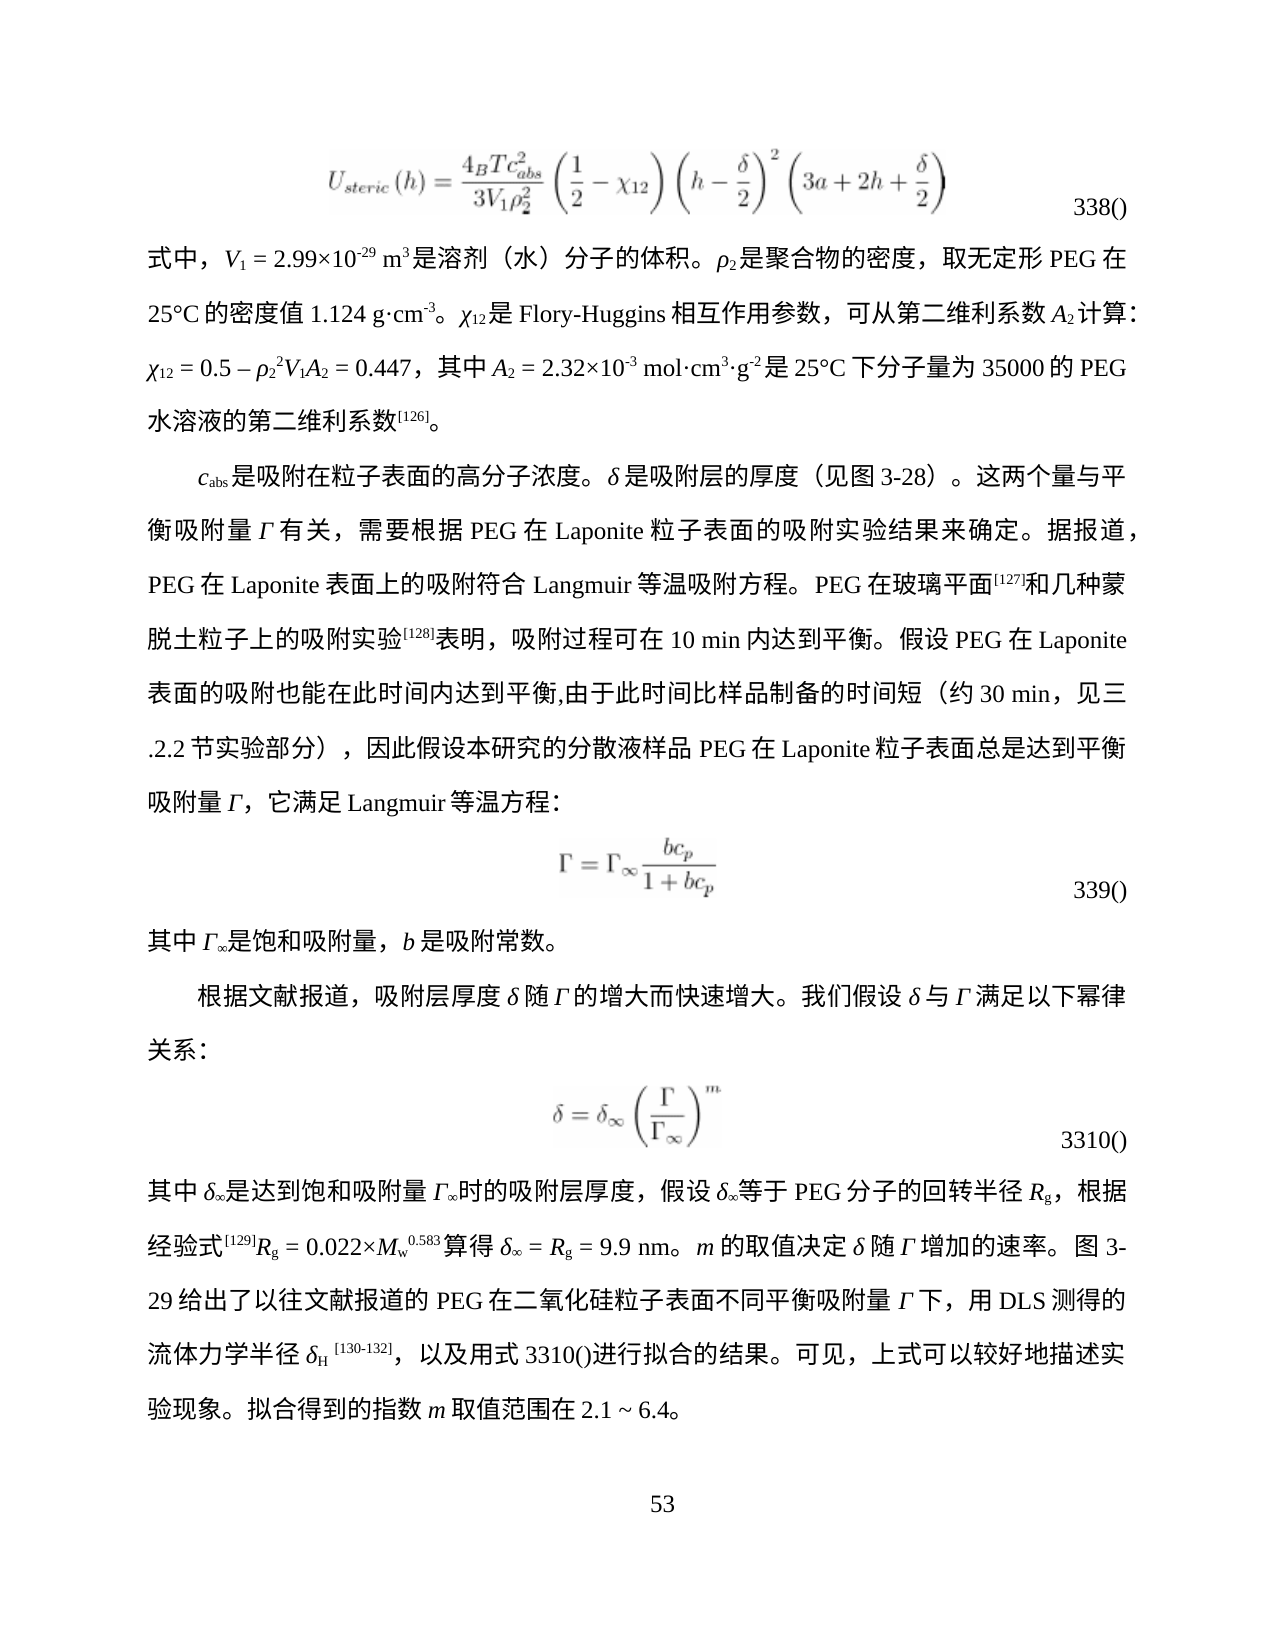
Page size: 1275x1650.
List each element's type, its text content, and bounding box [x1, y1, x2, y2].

text 根据文献报道，吸附层厚度δ随Γ的增大而快速增大。我们假设δ与Γ满足以下幂律关系： [148, 976, 1127, 1067]
text 式中，V1 = 2.99×10-29 m3是溶剂（水）分子的体积。ρ2是聚合物的密度，取无定形PEG在25°C的密度值1.124 g·cm-3。χ12是Flory-Huggins相互作用参数，可从第二维利系数A2计算：χ12 = 0.5 – ρ22V1A2 = 0.447，其中A2 = 2.32×10-3 mol·cm3·g-2是25°C下分子量为35000的PEG水溶液的第二维利系数[126]。 [148, 148, 1127, 438]
text 其中Γ∞是饱和吸附量，b是吸附常数。 [148, 837, 1127, 958]
